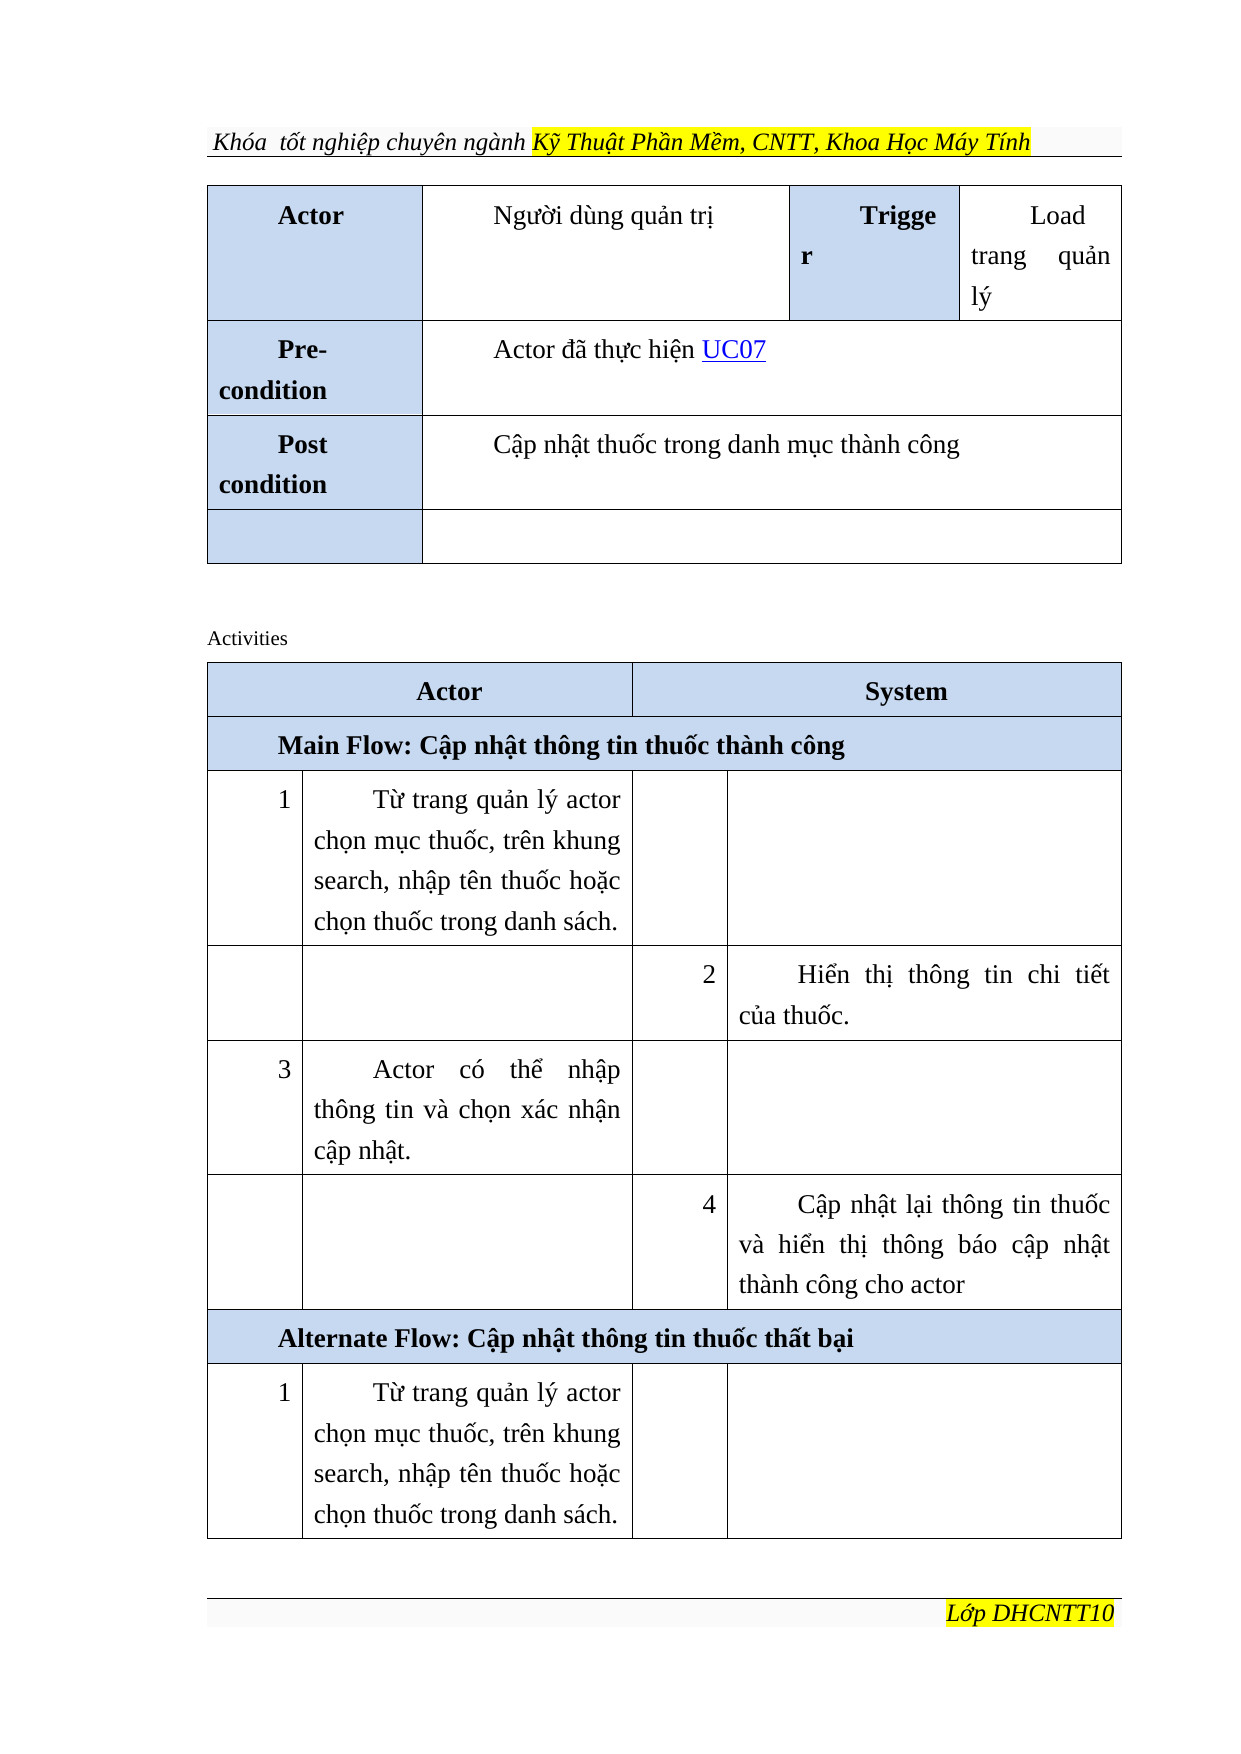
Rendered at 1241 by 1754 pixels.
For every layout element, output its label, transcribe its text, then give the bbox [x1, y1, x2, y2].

table_cell Actor [208, 186, 422, 320]
table_cell Post condition [208, 416, 422, 509]
table_cell Main Flow: Cập nhật thông tin thuốc thành công [208, 717, 1121, 770]
table_cell Người dùng quản trị [423, 186, 789, 320]
table_cell Load trang quản lý [960, 186, 1121, 320]
table_cell Trigger [790, 186, 959, 320]
table_cell Pre-condition [208, 321, 422, 414]
table_cell Cập nhật thuốc trong danh mục thành công [423, 416, 1121, 509]
subtitle Activities [207, 625, 1122, 649]
table_cell [728, 1364, 1121, 1538]
table_cell 3 [208, 1041, 302, 1174]
table_cell [208, 946, 302, 1039]
table_cell 4 [633, 1175, 727, 1309]
table_cell [633, 1364, 727, 1538]
table_cell Actor có thể nhập thông tin và chọn xác nhận cập nhật. [303, 1041, 632, 1174]
table_cell [303, 1175, 632, 1309]
table_header Actor [208, 663, 632, 716]
table_cell [423, 510, 1121, 563]
table_header System [633, 663, 1121, 716]
table_cell [728, 1041, 1121, 1174]
table_cell Cập nhật lại thông tin thuốc và hiển thị thông báo cập nhật thành công cho actor [728, 1175, 1121, 1309]
table_cell Từ trang quản lý actor chọn mục thuốc, trên khung search, nhập tên thuốc hoặc chọn thuốc trong danh sách. [303, 1364, 632, 1538]
table_cell Hiển thị thông tin chi tiết của thuốc. [728, 946, 1121, 1039]
table_cell [633, 771, 727, 945]
table_cell 1 [208, 1364, 302, 1538]
table_cell [208, 510, 422, 563]
table_cell Alternate Flow: Cập nhật thông tin thuốc thất bại [208, 1310, 1121, 1363]
table_cell Từ trang quản lý actor chọn mục thuốc, trên khung search, nhập tên thuốc hoặc chọn thuốc trong danh sách. [303, 771, 632, 945]
table_cell Actor đã thực hiện UC07 [423, 321, 1121, 414]
table_cell [633, 1041, 727, 1174]
table_cell [303, 946, 632, 1039]
table_cell [208, 1175, 302, 1309]
table_cell [728, 771, 1121, 945]
table_cell 2 [633, 946, 727, 1039]
table_cell 1 [208, 771, 302, 945]
